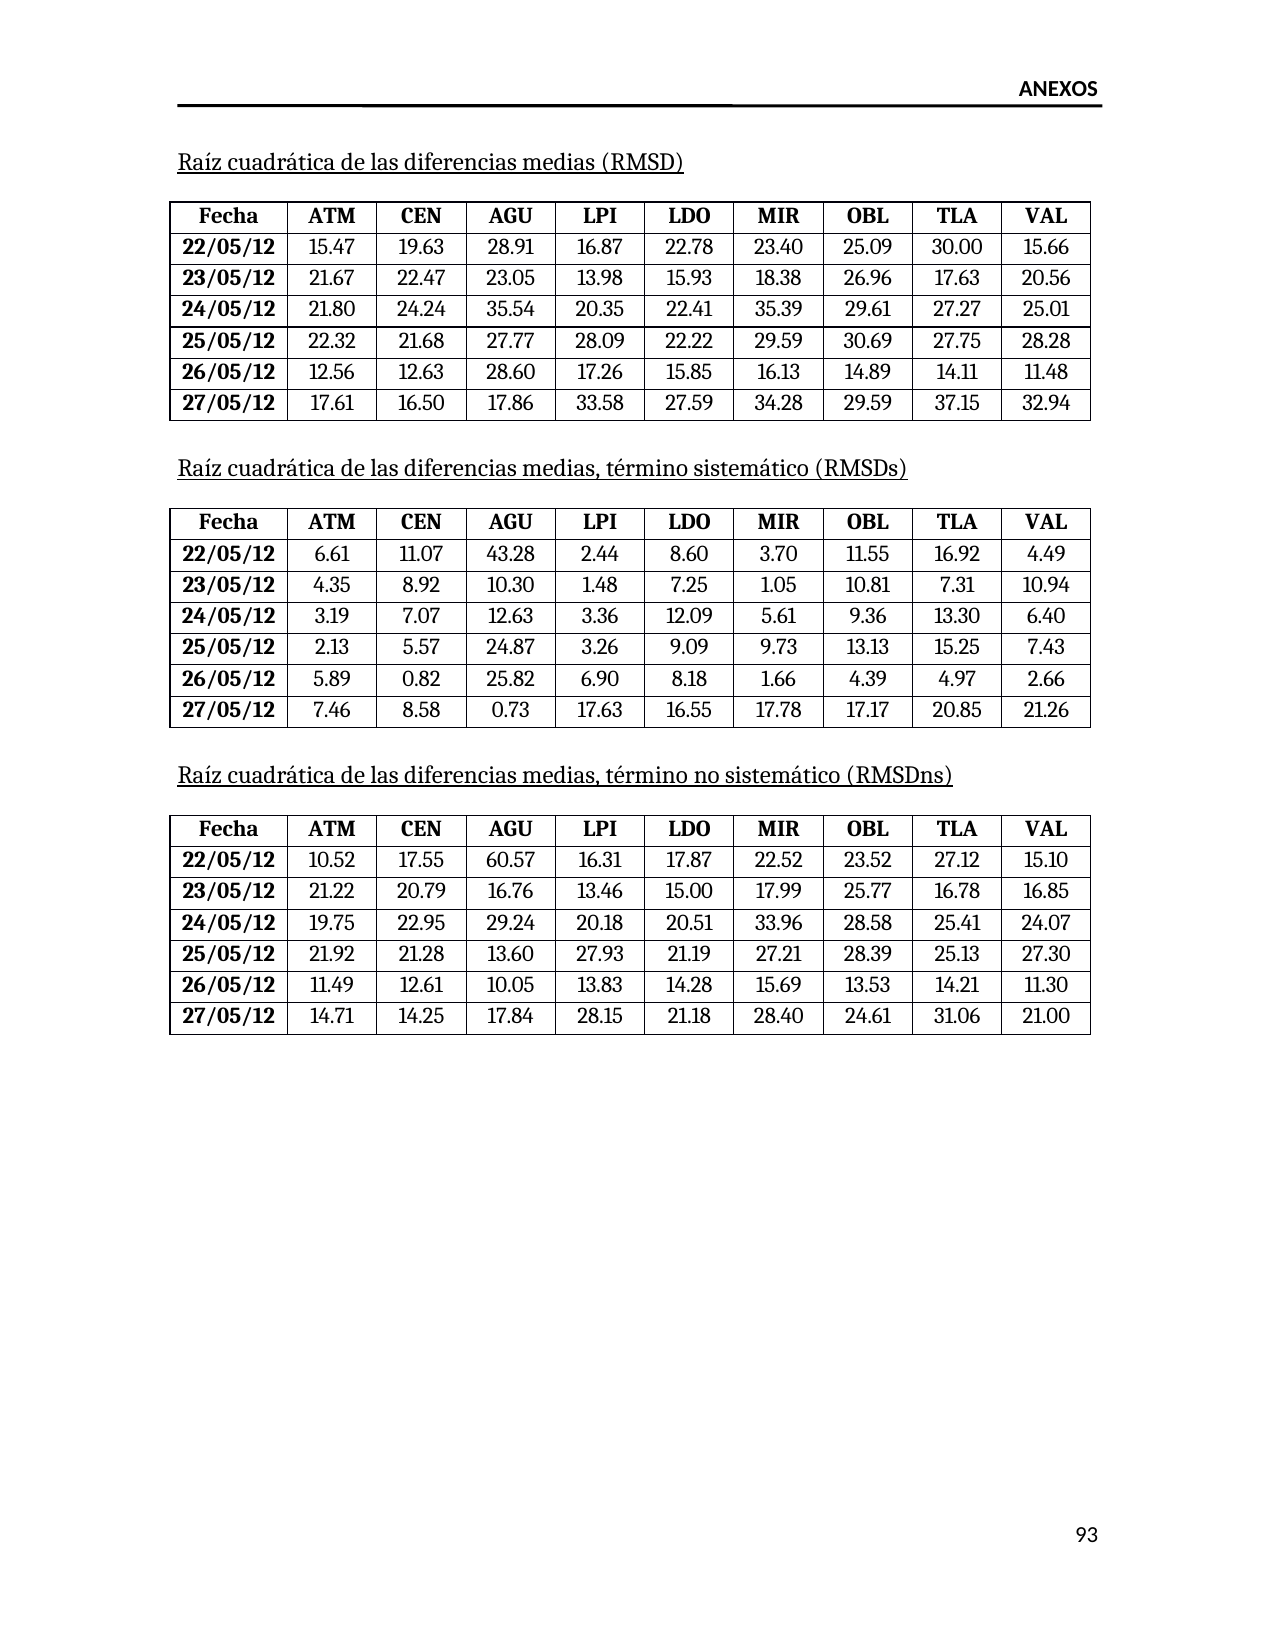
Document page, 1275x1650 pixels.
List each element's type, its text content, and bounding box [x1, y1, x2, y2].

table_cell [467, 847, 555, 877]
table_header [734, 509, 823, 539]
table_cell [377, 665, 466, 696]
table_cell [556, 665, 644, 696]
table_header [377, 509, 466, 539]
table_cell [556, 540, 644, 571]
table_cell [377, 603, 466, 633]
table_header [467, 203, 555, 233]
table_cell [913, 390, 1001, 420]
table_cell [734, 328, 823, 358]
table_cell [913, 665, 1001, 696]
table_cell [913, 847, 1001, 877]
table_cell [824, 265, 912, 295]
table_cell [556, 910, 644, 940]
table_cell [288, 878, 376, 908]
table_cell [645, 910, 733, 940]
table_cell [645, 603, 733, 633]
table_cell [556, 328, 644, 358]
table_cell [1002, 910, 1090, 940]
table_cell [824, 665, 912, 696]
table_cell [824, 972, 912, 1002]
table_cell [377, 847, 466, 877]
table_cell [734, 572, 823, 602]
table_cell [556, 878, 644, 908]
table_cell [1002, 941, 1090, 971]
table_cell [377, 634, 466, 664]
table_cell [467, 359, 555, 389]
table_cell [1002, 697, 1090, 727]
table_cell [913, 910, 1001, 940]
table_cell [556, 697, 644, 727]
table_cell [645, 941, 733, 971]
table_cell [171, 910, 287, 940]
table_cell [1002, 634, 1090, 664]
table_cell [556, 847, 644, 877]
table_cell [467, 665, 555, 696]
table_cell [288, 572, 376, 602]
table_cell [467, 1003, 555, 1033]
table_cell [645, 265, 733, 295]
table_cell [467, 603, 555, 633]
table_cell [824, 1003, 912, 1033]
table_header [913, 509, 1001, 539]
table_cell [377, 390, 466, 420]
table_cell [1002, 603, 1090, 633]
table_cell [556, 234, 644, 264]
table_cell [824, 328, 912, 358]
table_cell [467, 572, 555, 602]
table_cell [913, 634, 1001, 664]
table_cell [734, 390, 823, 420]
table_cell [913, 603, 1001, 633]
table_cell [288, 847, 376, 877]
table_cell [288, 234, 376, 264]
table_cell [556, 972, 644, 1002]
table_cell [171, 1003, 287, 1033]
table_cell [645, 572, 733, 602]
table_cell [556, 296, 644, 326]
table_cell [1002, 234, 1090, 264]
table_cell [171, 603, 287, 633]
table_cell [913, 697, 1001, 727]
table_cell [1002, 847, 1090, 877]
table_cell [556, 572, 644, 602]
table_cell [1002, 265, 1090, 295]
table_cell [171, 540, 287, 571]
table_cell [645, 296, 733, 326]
text Raíz cuadrática de las diferencias medias, término no sistemático (RMSDns) [177, 761, 1098, 790]
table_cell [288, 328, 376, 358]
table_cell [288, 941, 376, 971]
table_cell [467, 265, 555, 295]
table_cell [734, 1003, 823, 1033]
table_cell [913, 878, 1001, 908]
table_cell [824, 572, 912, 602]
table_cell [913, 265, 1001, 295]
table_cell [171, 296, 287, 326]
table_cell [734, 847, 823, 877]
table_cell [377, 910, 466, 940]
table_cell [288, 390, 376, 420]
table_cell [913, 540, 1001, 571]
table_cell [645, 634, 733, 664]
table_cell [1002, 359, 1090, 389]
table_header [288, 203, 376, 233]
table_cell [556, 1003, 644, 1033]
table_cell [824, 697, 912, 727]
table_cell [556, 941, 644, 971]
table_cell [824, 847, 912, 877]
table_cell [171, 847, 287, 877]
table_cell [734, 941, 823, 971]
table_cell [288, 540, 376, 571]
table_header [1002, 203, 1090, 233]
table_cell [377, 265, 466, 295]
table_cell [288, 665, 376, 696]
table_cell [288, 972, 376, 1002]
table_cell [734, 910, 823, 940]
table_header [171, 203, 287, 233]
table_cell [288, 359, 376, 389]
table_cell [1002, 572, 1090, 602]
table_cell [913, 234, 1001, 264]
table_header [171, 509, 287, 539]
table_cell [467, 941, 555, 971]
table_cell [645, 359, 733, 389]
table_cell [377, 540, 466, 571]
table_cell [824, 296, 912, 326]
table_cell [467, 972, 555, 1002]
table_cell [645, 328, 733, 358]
text Raíz cuadrática de las diferencias medias, término sistemático (RMSDs) [177, 454, 1098, 483]
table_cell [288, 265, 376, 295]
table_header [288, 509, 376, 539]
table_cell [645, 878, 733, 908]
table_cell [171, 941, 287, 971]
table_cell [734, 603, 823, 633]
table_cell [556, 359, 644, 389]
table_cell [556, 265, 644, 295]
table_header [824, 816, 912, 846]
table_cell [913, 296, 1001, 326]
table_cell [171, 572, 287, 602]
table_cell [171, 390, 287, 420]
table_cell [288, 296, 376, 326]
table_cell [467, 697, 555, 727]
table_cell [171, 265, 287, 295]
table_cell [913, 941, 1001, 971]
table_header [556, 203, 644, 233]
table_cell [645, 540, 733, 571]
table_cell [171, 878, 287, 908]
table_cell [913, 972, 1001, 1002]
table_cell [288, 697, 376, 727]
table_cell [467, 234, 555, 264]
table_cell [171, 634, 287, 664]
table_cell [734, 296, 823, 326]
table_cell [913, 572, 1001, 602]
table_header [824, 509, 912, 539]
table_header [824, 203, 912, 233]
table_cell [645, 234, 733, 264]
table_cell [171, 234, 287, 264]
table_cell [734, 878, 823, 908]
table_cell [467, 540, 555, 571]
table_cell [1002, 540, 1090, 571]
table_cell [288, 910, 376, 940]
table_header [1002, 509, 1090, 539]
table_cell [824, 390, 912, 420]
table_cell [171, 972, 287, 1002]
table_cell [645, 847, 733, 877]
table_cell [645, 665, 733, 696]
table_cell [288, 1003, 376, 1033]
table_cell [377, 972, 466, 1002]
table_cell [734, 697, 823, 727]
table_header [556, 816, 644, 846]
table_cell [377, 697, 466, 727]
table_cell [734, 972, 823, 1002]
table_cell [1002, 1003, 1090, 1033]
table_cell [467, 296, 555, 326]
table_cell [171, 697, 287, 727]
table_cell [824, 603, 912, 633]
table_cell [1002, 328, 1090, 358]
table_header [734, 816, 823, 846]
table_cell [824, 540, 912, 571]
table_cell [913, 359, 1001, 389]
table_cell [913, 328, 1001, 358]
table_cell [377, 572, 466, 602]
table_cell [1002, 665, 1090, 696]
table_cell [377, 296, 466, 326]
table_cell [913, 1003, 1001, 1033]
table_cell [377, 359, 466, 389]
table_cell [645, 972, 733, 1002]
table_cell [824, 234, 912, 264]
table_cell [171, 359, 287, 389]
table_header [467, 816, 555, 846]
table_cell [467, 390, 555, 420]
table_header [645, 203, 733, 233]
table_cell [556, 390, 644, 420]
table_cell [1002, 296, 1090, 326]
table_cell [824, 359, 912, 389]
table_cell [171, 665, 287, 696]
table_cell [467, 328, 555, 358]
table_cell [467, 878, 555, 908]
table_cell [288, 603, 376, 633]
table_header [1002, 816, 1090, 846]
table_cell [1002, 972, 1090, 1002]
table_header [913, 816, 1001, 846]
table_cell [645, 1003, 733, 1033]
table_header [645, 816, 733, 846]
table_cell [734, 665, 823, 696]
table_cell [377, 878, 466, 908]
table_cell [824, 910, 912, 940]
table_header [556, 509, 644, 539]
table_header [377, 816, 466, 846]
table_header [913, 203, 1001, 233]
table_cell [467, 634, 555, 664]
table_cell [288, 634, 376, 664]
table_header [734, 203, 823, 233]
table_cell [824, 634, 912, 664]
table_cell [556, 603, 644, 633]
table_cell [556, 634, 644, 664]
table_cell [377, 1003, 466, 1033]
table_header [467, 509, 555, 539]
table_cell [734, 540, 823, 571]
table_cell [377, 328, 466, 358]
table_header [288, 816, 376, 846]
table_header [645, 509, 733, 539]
text Raíz cuadrática de las diferencias medias (RMSD) [177, 148, 1098, 176]
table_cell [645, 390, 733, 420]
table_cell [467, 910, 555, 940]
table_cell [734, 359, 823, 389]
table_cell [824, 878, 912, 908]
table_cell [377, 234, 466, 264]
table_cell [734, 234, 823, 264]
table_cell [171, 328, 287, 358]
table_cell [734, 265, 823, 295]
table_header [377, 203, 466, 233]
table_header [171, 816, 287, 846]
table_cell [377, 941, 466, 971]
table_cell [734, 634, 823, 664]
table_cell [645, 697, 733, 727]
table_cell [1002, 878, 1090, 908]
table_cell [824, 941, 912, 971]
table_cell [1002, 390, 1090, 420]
